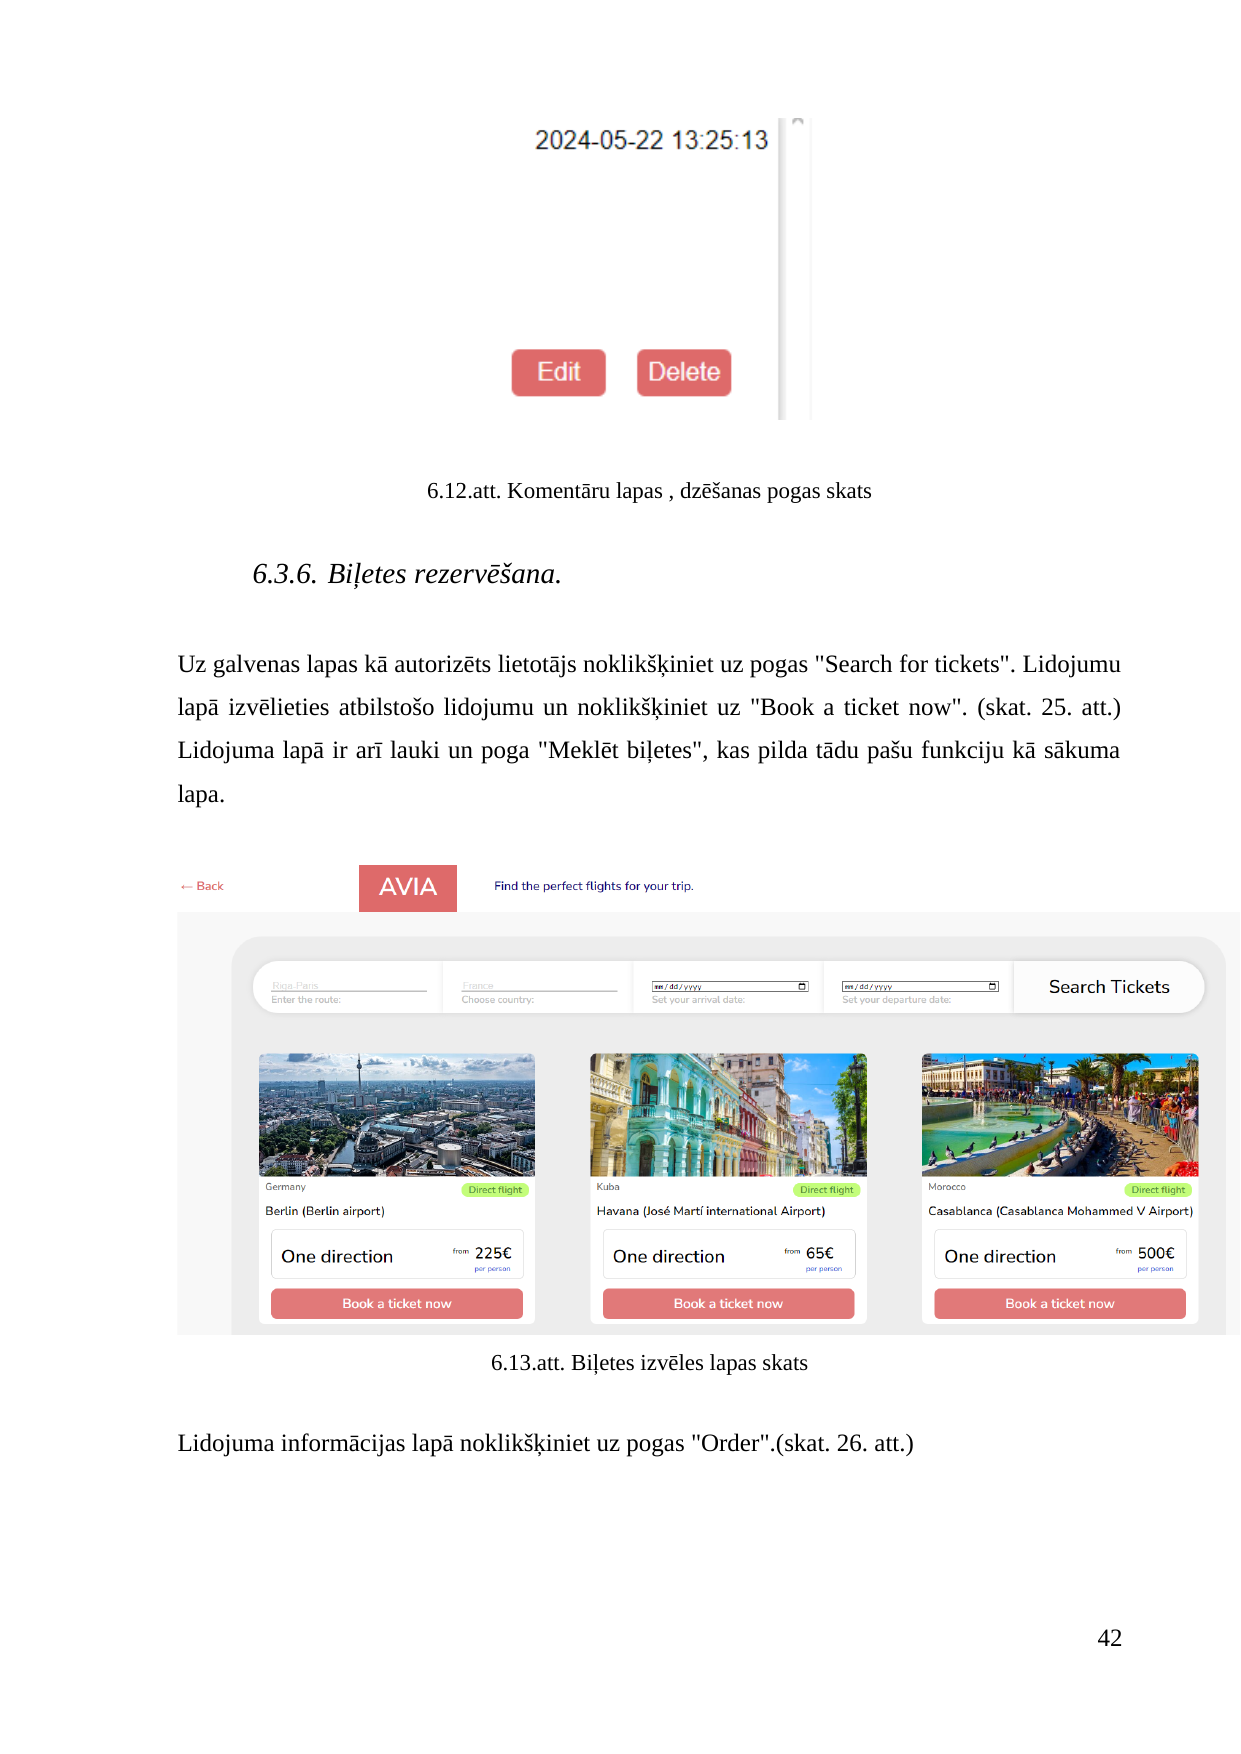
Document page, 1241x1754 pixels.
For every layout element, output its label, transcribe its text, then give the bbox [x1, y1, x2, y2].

text 6.12.att. Komentāru lapas , dzēšanas pogas skats [177, 477, 1122, 503]
picture [487, 118, 813, 420]
text 6.13.att. Biļetes izvēles lapas skats [177, 1349, 1122, 1375]
text Uz galvenas lapas kā autorizēts lietotājs noklikšķiniet uz pogas "Search for tickets". Lidojumu lapā izvēlieties atbilstošo lidojumu un noklikšķiniet uz "Book a ticket now". (skat. 25. att.) Lidojuma lapā ir arī lauki un poga "Meklēt biļetes", kas pilda tādu pašu funkciju kā sākuma lapa. [177, 649, 1122, 807]
list Biļetes rezervēšana. [252, 556, 1122, 589]
picture [177, 865, 1241, 1335]
text Lidojuma informācijas lapā noklikšķiniet uz pogas "Order".(skat. 26. att.) [177, 1428, 1122, 1457]
